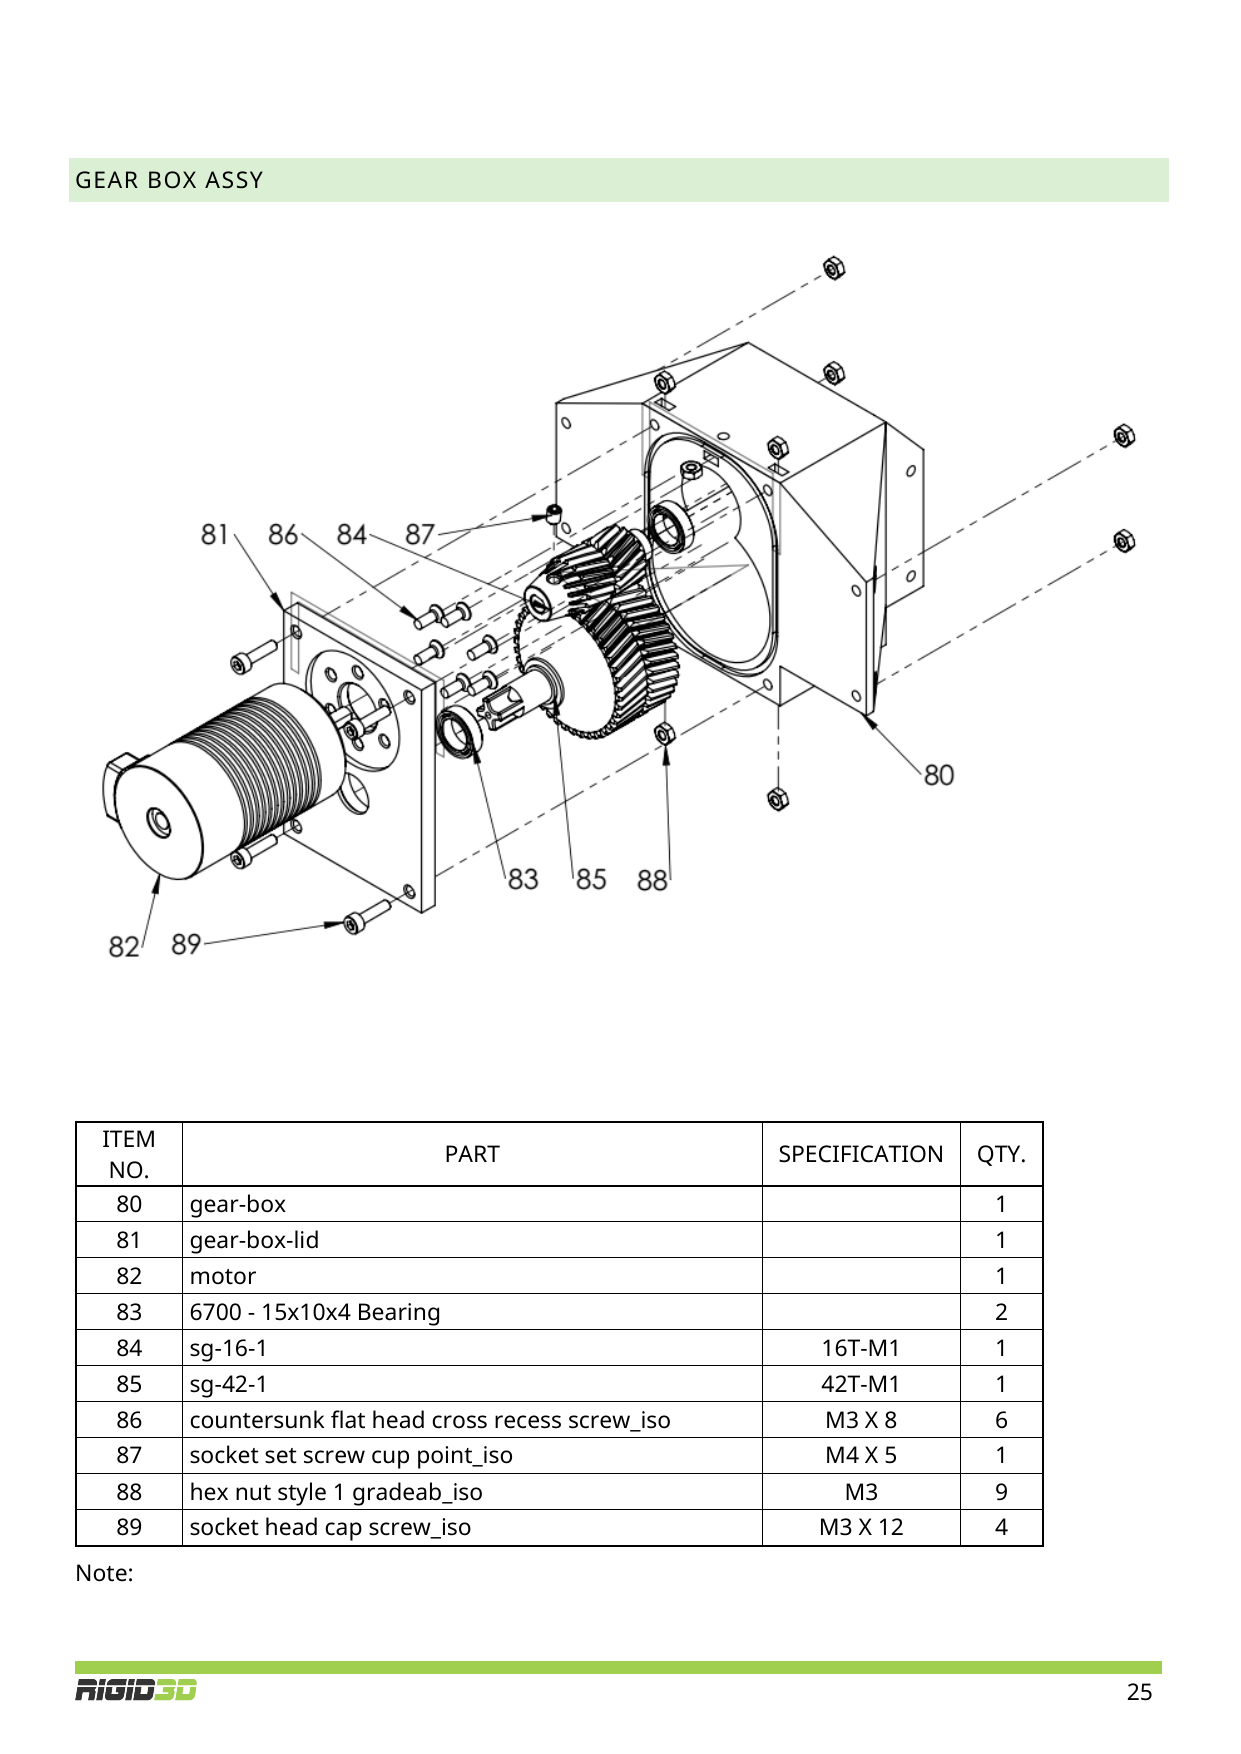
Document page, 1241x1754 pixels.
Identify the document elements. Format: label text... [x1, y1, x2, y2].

picture [75, 1678, 197, 1701]
table_cell 1 [961, 1438, 1042, 1473]
table_cell 6 [961, 1402, 1042, 1437]
table_cell 16T-M1 [763, 1330, 960, 1365]
table_cell 6700 - 15x10x4 Bearing [183, 1294, 762, 1329]
table_cell sg-42-1 [183, 1366, 762, 1401]
table_cell M3 X 8 [763, 1402, 960, 1437]
table_cell socket head cap screw_iso [183, 1510, 762, 1544]
table_cell 42T-M1 [763, 1366, 960, 1401]
table_cell 83 [77, 1294, 182, 1329]
table_cell 80 [77, 1187, 182, 1221]
table_cell 82 [77, 1258, 182, 1293]
subtitle GEAR BOX ASSY [75, 164, 1162, 196]
table_cell 87 [77, 1438, 182, 1473]
table_cell sg-16-1 [183, 1330, 762, 1365]
table_cell 1 [961, 1187, 1042, 1221]
table_cell [763, 1258, 960, 1293]
table_cell 4 [961, 1510, 1042, 1544]
table_cell motor [183, 1258, 762, 1293]
table_cell 85 [77, 1366, 182, 1401]
table_cell 9 [961, 1474, 1042, 1508]
table_cell [763, 1294, 960, 1329]
table_cell countersunk flat head cross recess screw_iso [183, 1402, 762, 1437]
table_cell 86 [77, 1402, 182, 1437]
table_cell 1 [961, 1330, 1042, 1365]
table_cell 1 [961, 1366, 1042, 1401]
picture [75, 242, 1164, 988]
table_header QTY. [961, 1123, 1042, 1185]
table_header PART [183, 1123, 762, 1185]
table_header SPECIFICATION [763, 1123, 960, 1185]
table_cell 2 [961, 1294, 1042, 1329]
table_cell M3 [763, 1474, 960, 1508]
table_cell 1 [961, 1222, 1042, 1257]
text Note: [75, 1557, 1162, 1588]
table_cell [763, 1187, 960, 1221]
table_cell M3 X 12 [763, 1510, 960, 1544]
table_header ITEM NO. [77, 1123, 182, 1185]
table_cell hex nut style 1 gradeab_iso [183, 1474, 762, 1508]
table_cell 88 [77, 1474, 182, 1508]
table_cell M4 X 5 [763, 1438, 960, 1473]
table_cell 84 [77, 1330, 182, 1365]
table_cell 81 [77, 1222, 182, 1257]
table_cell 89 [77, 1510, 182, 1544]
table_cell 1 [961, 1258, 1042, 1293]
table_cell [763, 1222, 960, 1257]
table_cell socket set screw cup point_iso [183, 1438, 762, 1473]
table_cell gear-box-lid [183, 1222, 762, 1257]
table_cell gear-box [183, 1187, 762, 1221]
